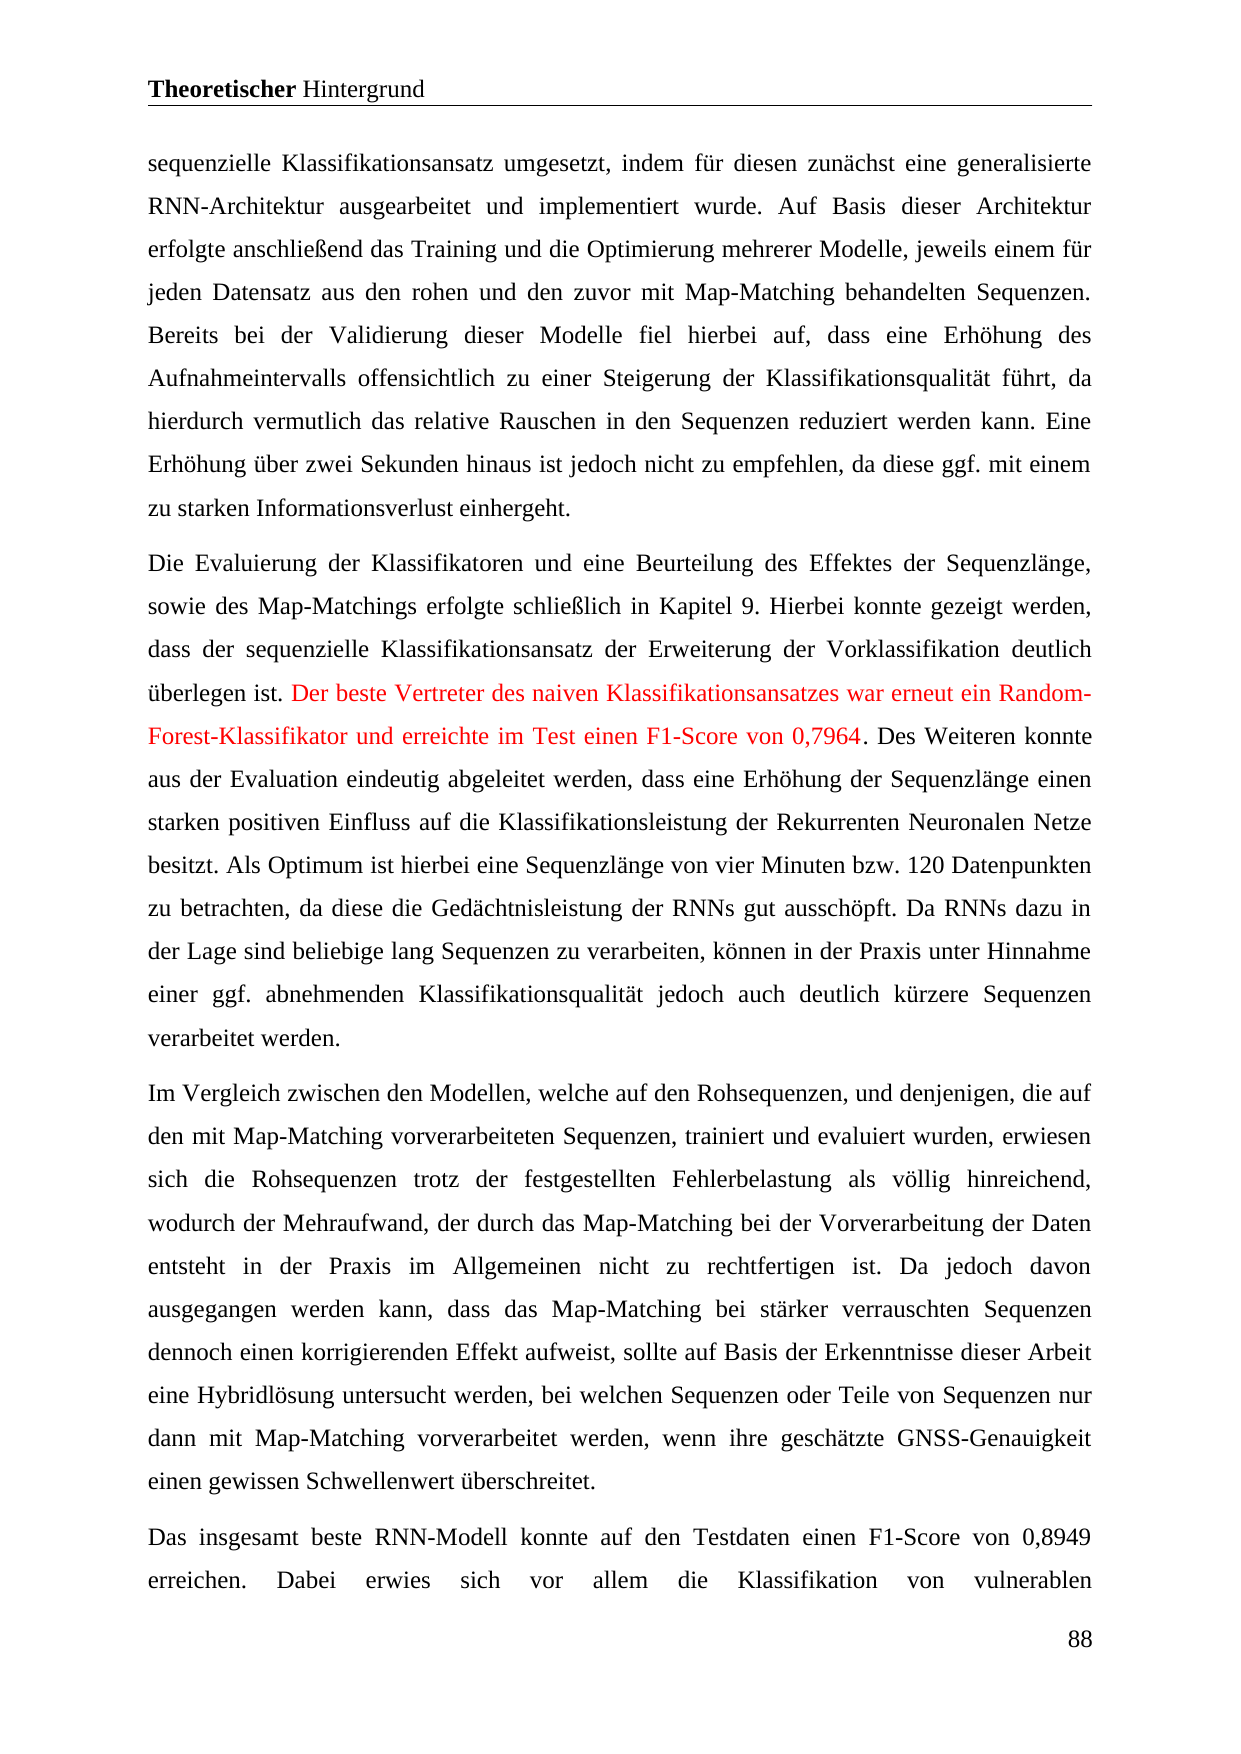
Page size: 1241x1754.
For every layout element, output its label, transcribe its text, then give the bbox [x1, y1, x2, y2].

text Im Vergleich zwischen den Modellen, welche auf den Rohsequenzen, und denjenigen, die auf den mit Map-Matching vorverarbeiteten Sequenzen, trainiert und evaluiert wurden, erwiesen sich die Rohsequenzen trotz der festgestellten Fehlerbelastung als völlig hinreichend, wodurch der Mehraufwand, der durch das Map-Matching bei der Vorverarbeitung der Daten entsteht in der Praxis im Allgemeinen nicht zu rechtfertigen ist. Da jedoch davon ausgegangen werden kann, dass das Map-Matching bei stärker verrauschten Sequenzen dennoch einen korrigierenden Effekt aufweist, sollte auf Basis der Erkenntnisse dieser Arbeit eine Hybridlösung untersucht werden, bei welchen Sequenzen oder Teile von Sequenzen nur dann mit Map-Matching vorverarbeitet werden, wenn ihre geschätzte GNSS-Genauigkeit einen gewissen Schwellenwert überschreitet. [148, 1078, 1092, 1495]
text Die Evaluierung der Klassifikatoren und eine Beurteilung des Effektes der Sequenzlänge, sowie des Map-Matchings erfolgte schließlich in Kapitel 9. Hierbei konnte gezeigt werden, dass der sequenzielle Klassifikationsansatz der Erweiterung der Vorklassifikation deutlich überlegen ist. Der beste Vertreter des naiven Klassifikationsansatzes war erneut ein Random-Forest-Klassifikator und erreichte im Test einen F1-Score von 0,7964. Des Weiteren konnte aus der Evaluation eindeutig abgeleitet werden, dass eine Erhöhung der Sequenzlänge einen starken positiven Einfluss auf die Klassifikationsleistung der Rekurrenten Neuronalen Netze besitzt. Als Optimum ist hierbei eine Sequenzlänge von vier Minuten bzw. 120 Datenpunkten zu betrachten, da diese die Gedächtnisleistung der RNNs gut ausschöpft. Da RNNs dazu in der Lage sind beliebige lang Sequenzen zu verarbeiten, können in der Praxis unter Hinnahme einer ggf. abnehmenden Klassifikationsqualität jedoch auch deutlich kürzere Sequenzen verarbeitet werden. [148, 548, 1092, 1051]
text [148, 1522, 1092, 1594]
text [148, 148, 1092, 521]
